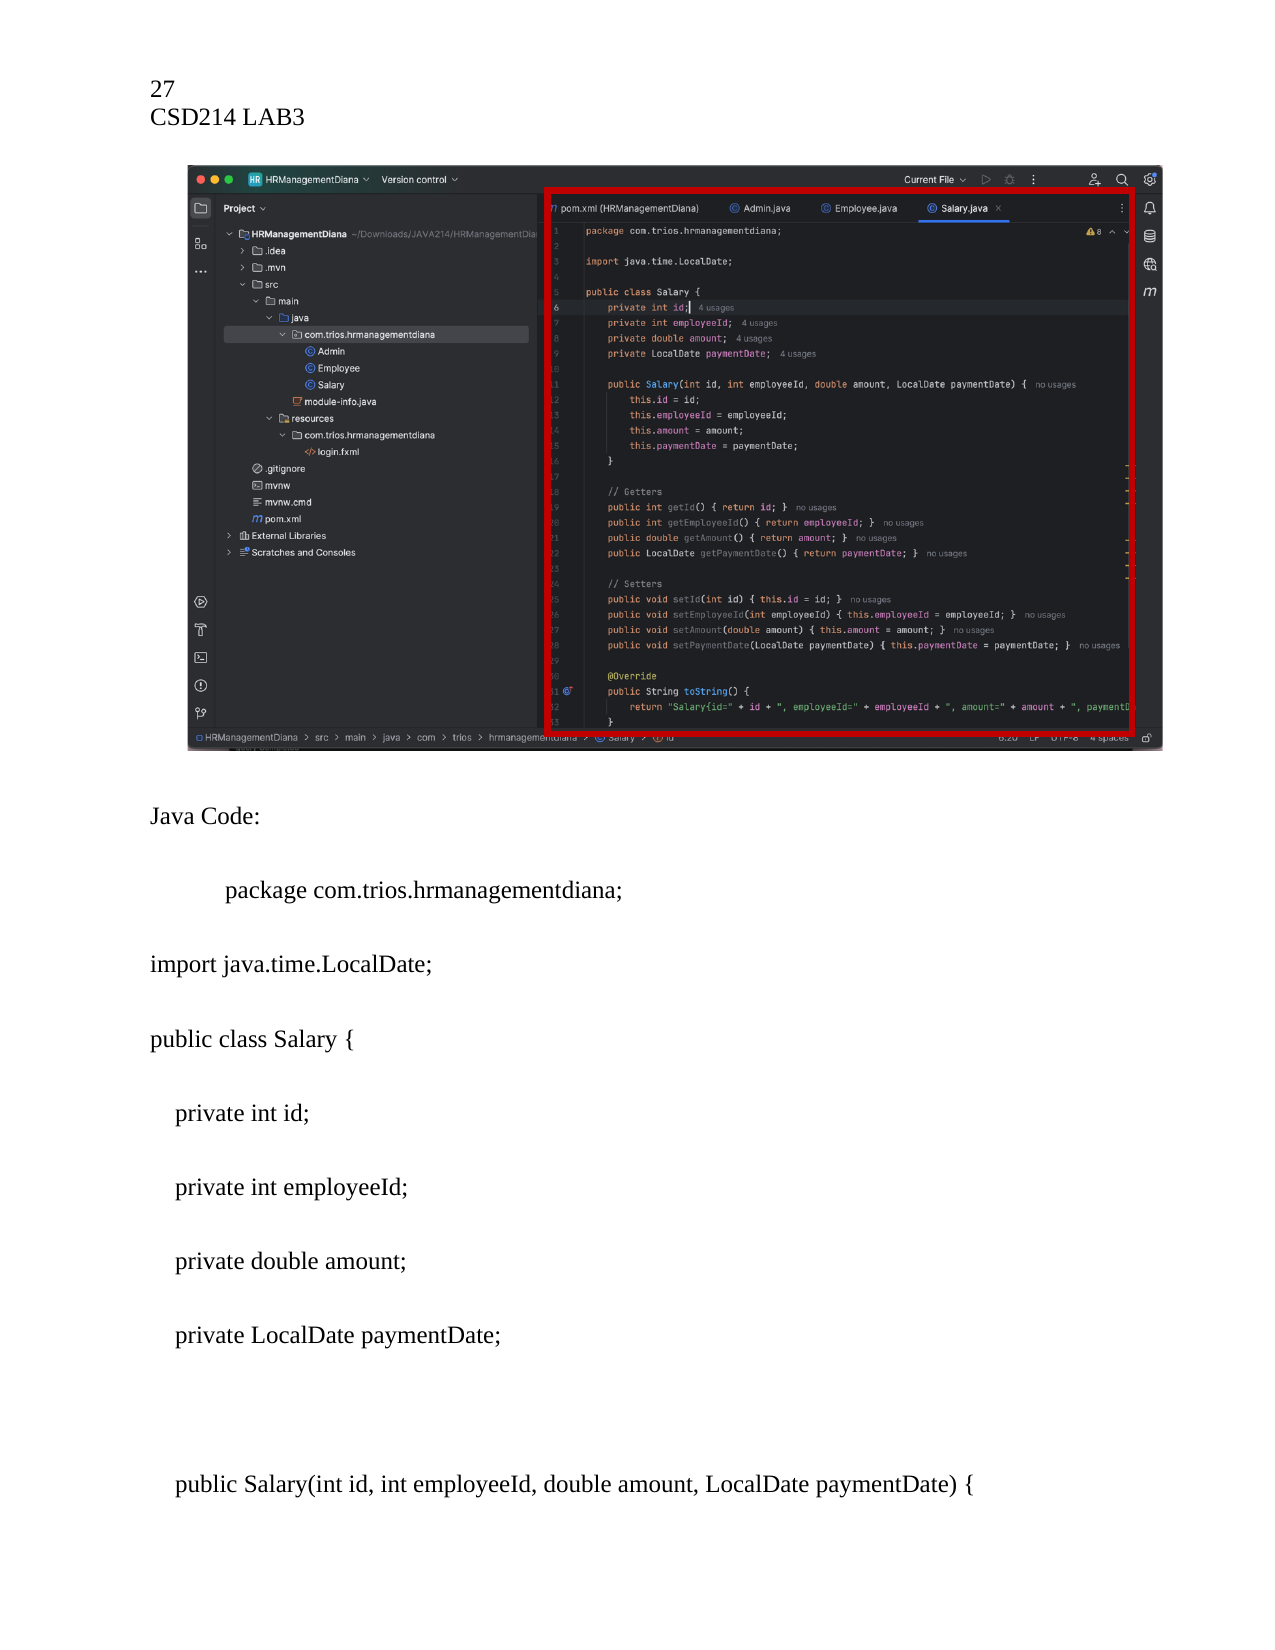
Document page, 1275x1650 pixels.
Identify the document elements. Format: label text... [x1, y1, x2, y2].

text private double amount; [150, 1246, 1125, 1275]
text public Salary(int id, int employeeId, double amount, LocalDate paymentDate) { [150, 1469, 1125, 1497]
text Java Code: [150, 801, 1125, 830]
picture [187, 165, 1163, 751]
text import java.time.LocalDate; [150, 949, 1125, 978]
text private int id; [150, 1098, 1125, 1127]
text private int employeeId; [150, 1172, 1125, 1201]
text package com.trios.hrmanagementdiana; [150, 875, 1125, 904]
text private LocalDate paymentDate; [150, 1320, 1125, 1349]
text public class Salary { [150, 1024, 1125, 1052]
